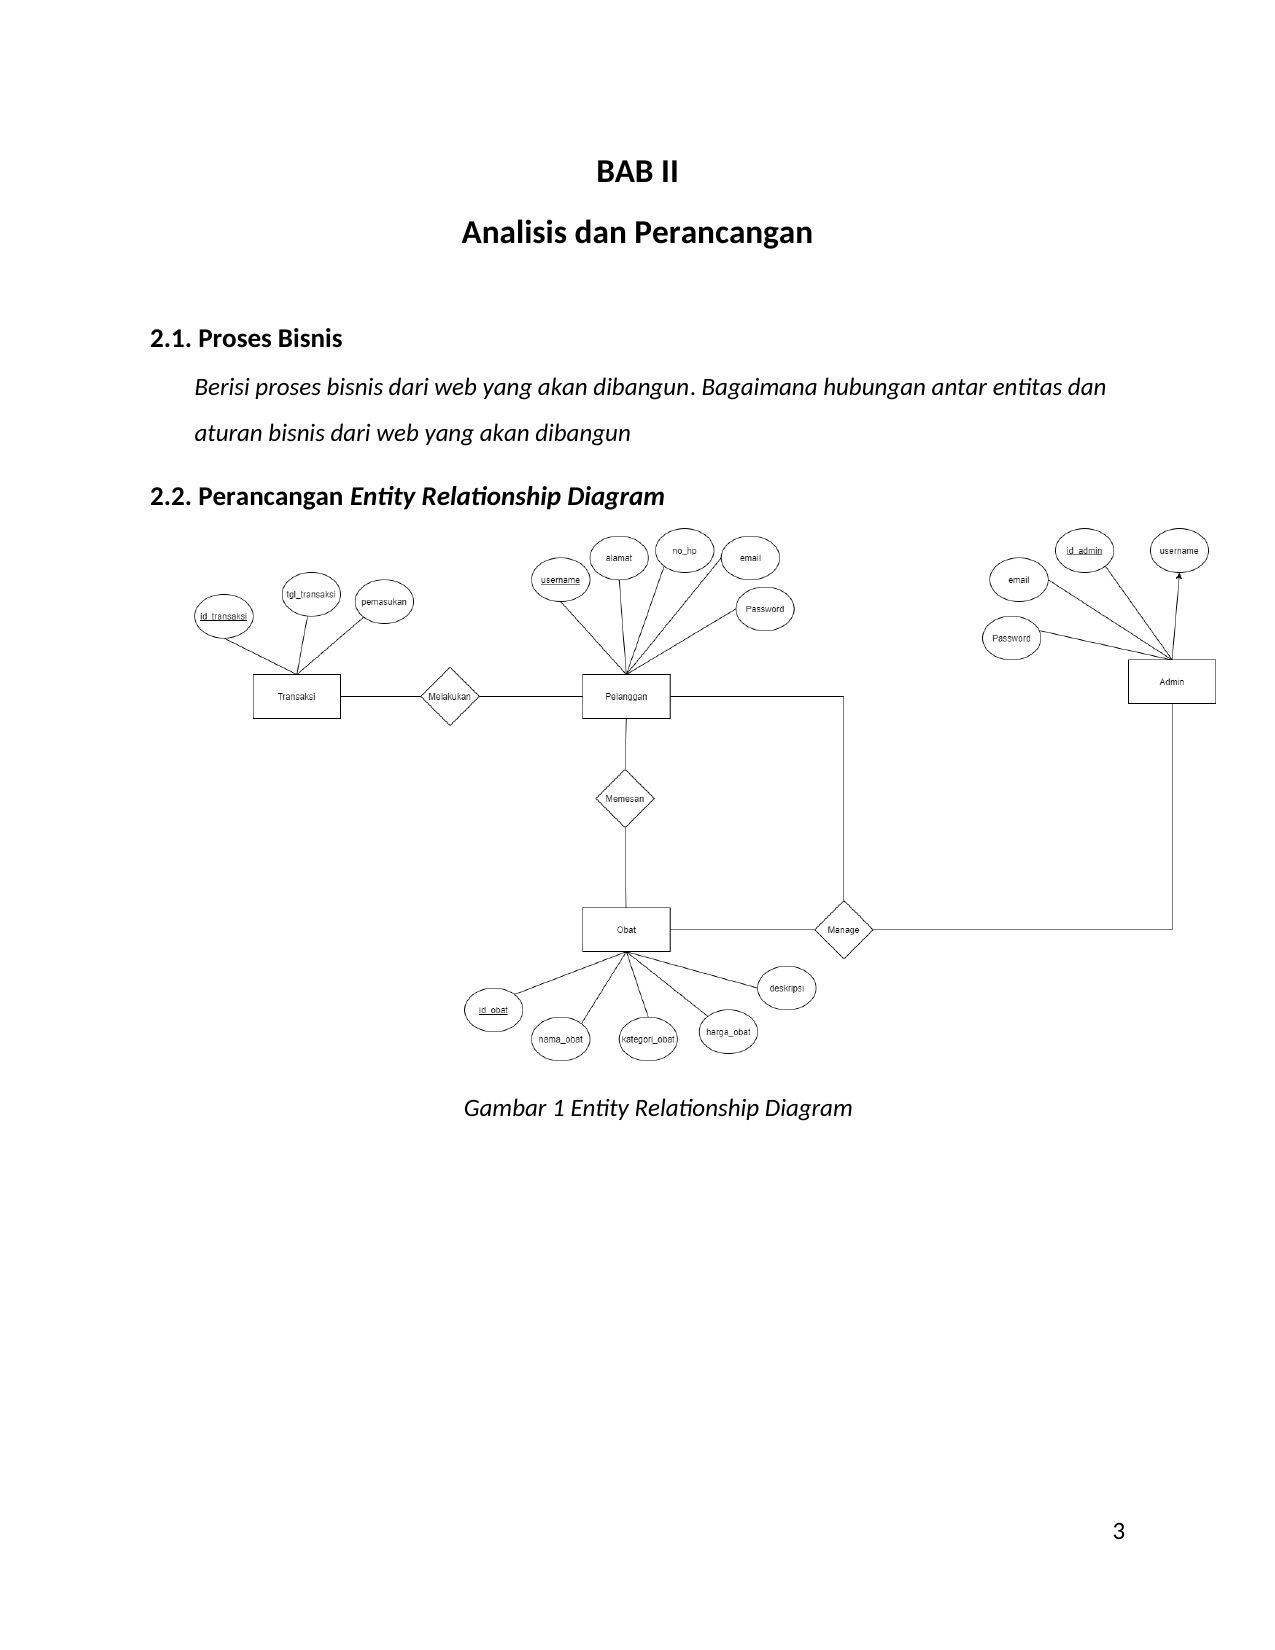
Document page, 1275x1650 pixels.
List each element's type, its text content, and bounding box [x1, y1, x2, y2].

picture [194, 528, 1216, 1061]
subtitle BAB II Analisis dan Perancangan [150, 150, 1125, 252]
subtitle 2.2. Perancangan Entity Relationship Diagram [150, 479, 1125, 512]
text Gambar 1 Entity Relationship Diagram [194, 1093, 1125, 1123]
subtitle 2.1. Proses Bisnis [150, 322, 1125, 355]
text Berisi proses bisnis dari web yang akan dibangun. Bagaimana hubungan antar entitas dan aturan bisnis dari web yang akan dibangun [194, 371, 1125, 447]
